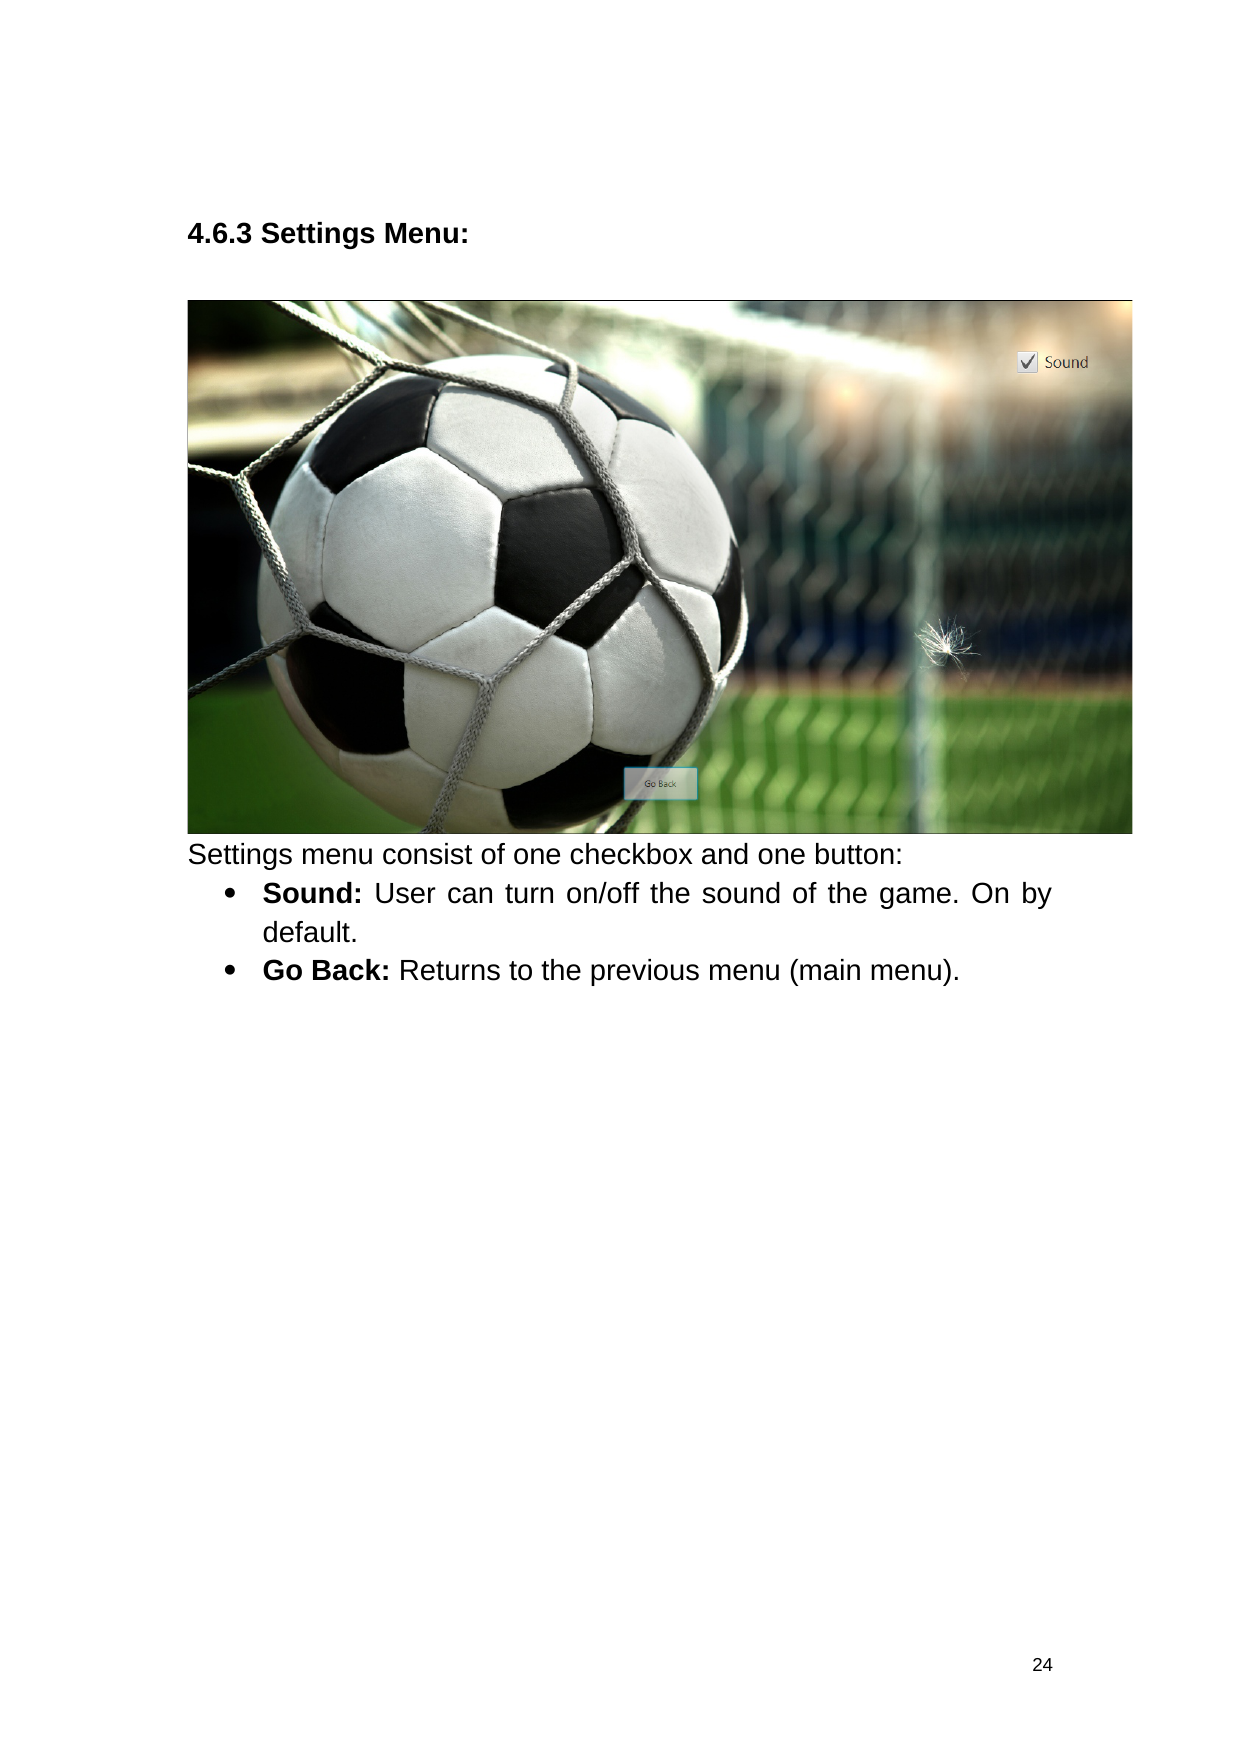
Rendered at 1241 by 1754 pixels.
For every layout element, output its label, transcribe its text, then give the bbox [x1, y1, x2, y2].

text Settings menu consist of one checkbox and one button: [187, 837, 1053, 871]
picture [187, 300, 1133, 834]
list Go Back: Returns to the previous menu (main menu). [225, 953, 1053, 987]
subtitle 4.6.3 Settings Menu: [187, 216, 1053, 249]
list Sound: User can turn on/off the sound of the game. On by default. [225, 876, 1053, 948]
